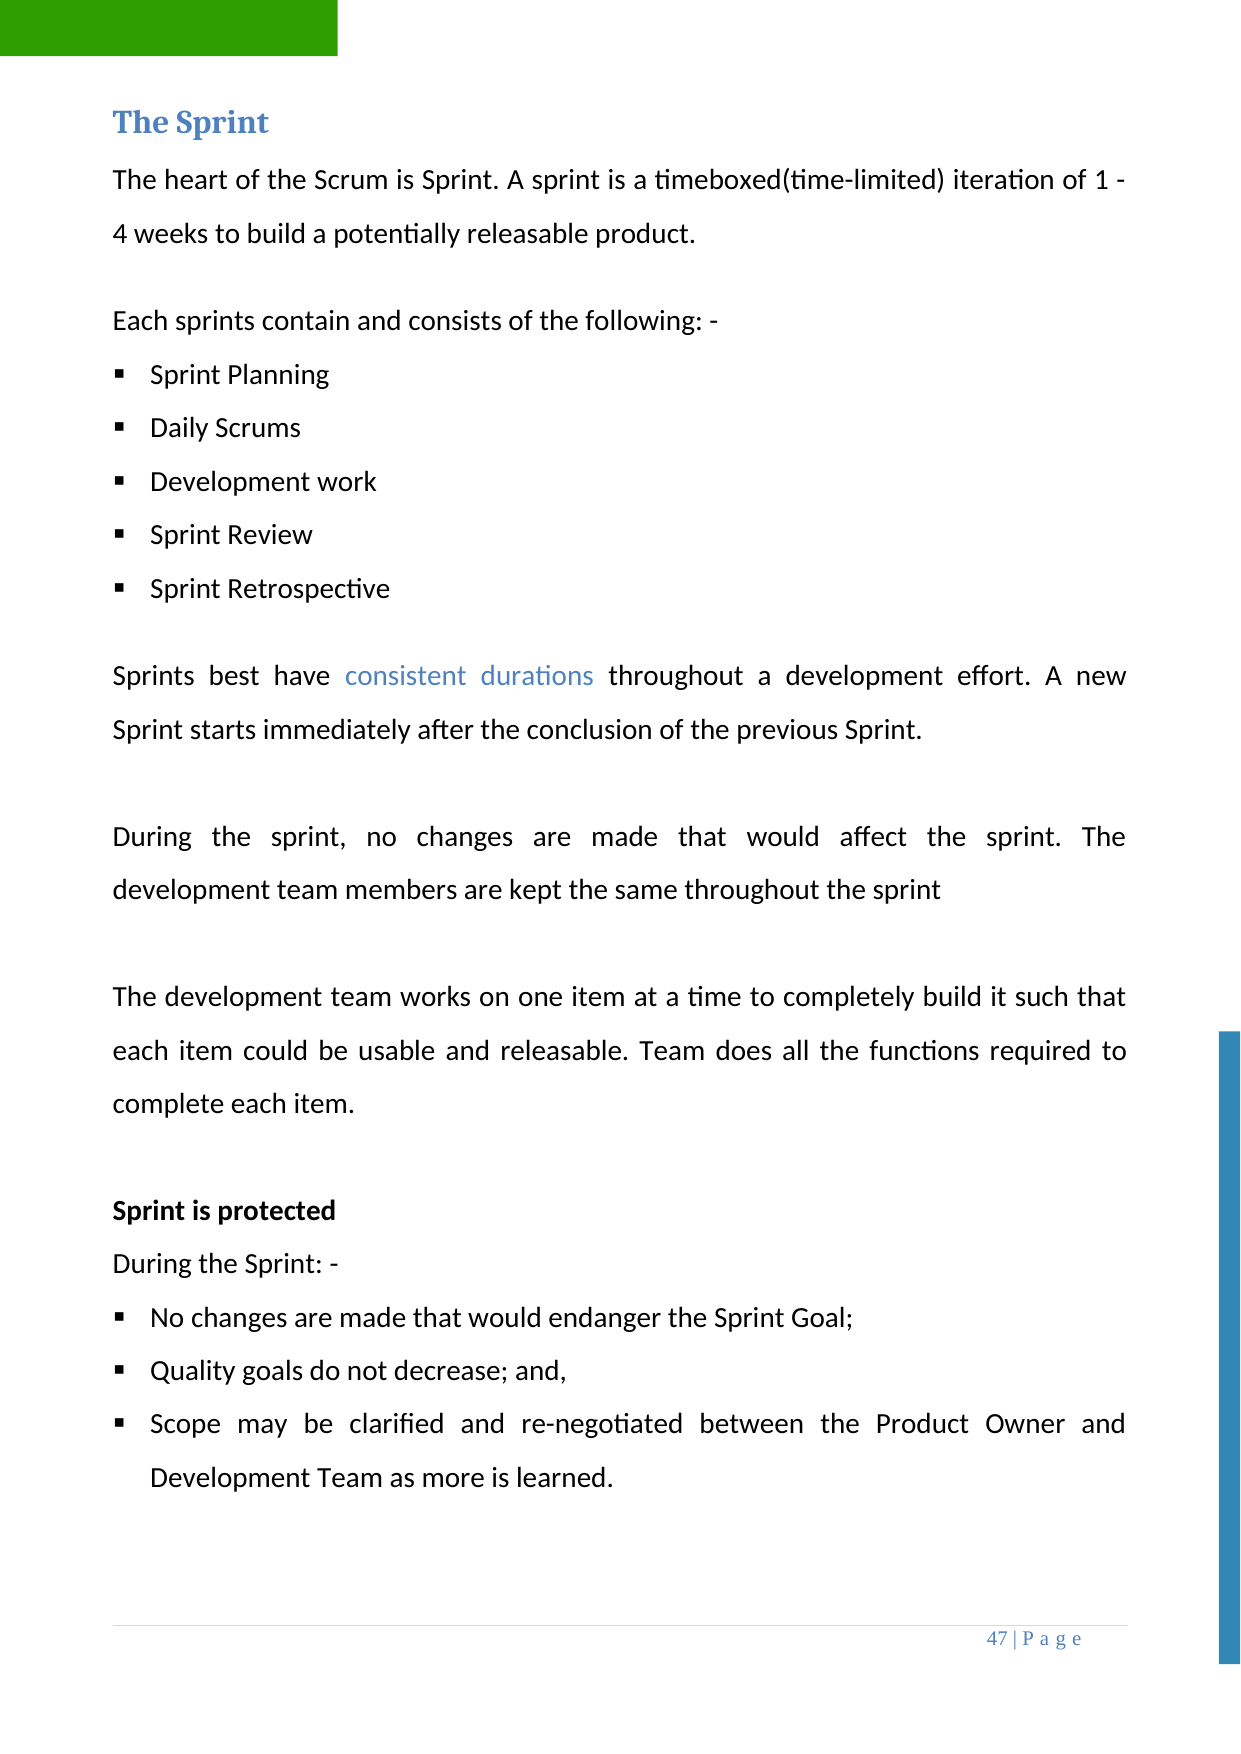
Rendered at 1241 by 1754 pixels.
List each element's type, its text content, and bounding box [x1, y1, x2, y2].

list Development work [112, 463, 1128, 498]
list Quality goals do not decrease; and, [112, 1352, 1128, 1388]
list Daily Scrums [112, 409, 1128, 445]
list Sprint Review [112, 516, 1128, 552]
list Scope may be clarified and re-negotiated between the Product Owner and Development Team as more is learned. [112, 1406, 1128, 1495]
text Sprints best have consistent durations throughout a development effort. A new Sprint starts immediately after the conclusion of the previous Sprint. [112, 657, 1128, 747]
text Sprint is protected [112, 1192, 1128, 1227]
text The heart of the Scrum is Sprint. A sprint is a timeboxed(time-limited) iteration of 1 - 4 weeks to build a potentially releasable product. [112, 161, 1128, 250]
list Sprint Retrospective [112, 570, 1128, 605]
text During the sprint, no changes are made that would affect the sprint. The development team members are kept the same throughout the sprint [112, 818, 1128, 907]
list Sprint Planning [112, 356, 1128, 392]
text During the Sprint: - [112, 1245, 1128, 1281]
text Each sprints contain and consists of the following: - [112, 302, 1128, 338]
text The Sprint [112, 104, 1128, 142]
list No changes are made that would endanger the Sprint Goal; [112, 1299, 1128, 1334]
text The development team works on one item at a time to completely build it such that each item could be usable and releasable. Team does all the functions required to complete each item. [112, 978, 1128, 1121]
